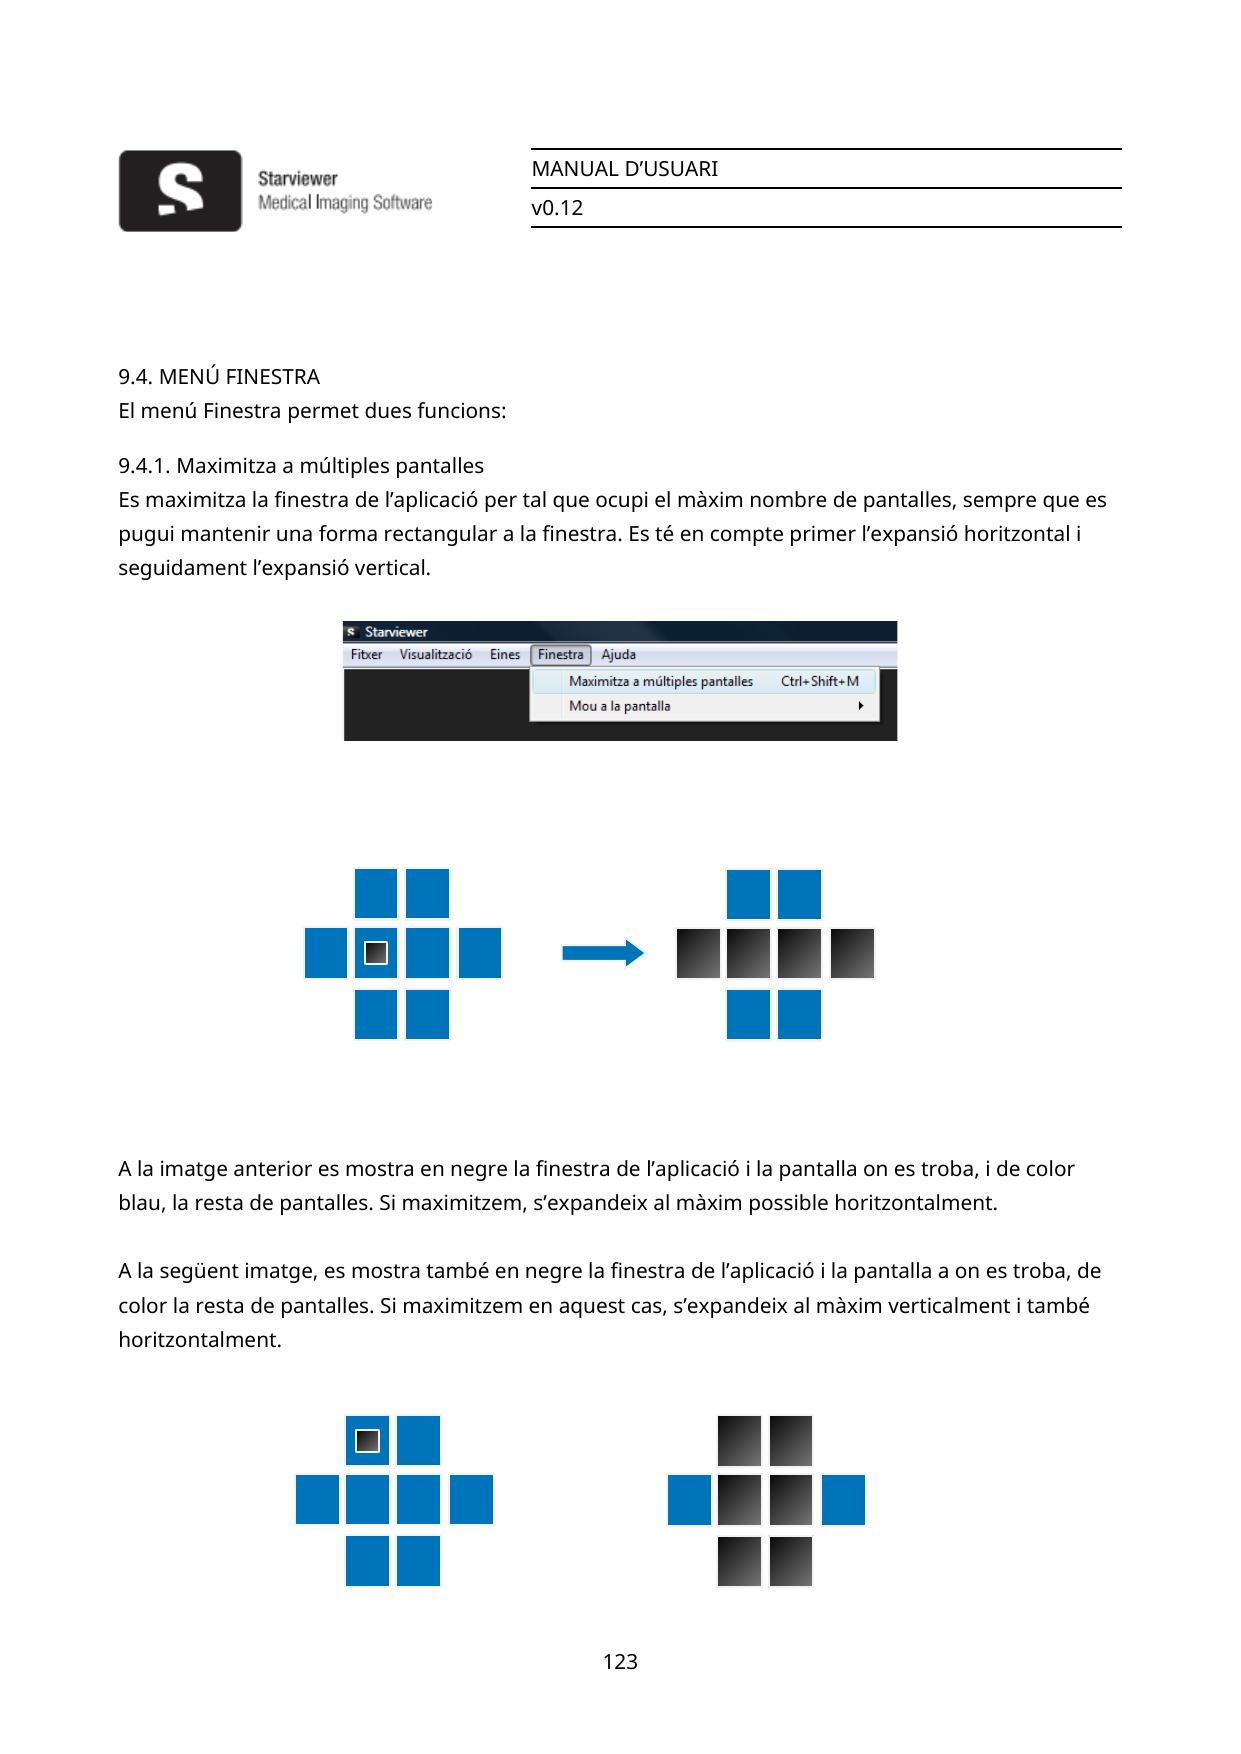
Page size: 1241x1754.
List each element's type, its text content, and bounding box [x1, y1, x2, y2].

text A la següent imatge, es mostra també en negre la finestra de l’aplicació i la pantalla a on es troba, de color la resta de pantalles. Si maximitzem en aquest cas, s’expandeix al màxim verticalment i també horitzontalment. [118, 1257, 1122, 1353]
subtitle Maximitza a múltiples pantalles [118, 451, 1122, 480]
subtitle Menú Finestra [118, 362, 1122, 391]
text El menú Finestra permet dues funcions: [118, 396, 1122, 425]
text A la imatge anterior es mostra en negre la finestra de l’aplicació i la pantalla on es troba, i de color blau, la resta de pantalles. Si maximitzem, s’expandeix al màxim possible horitzontalment. [118, 1154, 1122, 1217]
picture [342, 621, 898, 741]
text Es maximitza la finestra de l’aplicació per tal que ocupi el màxim nombre de pantalles, sempre que es pugui mantenir una forma rectangular a la finestra. Es té en compte primer l’expansió horitzontal i seguidament l’expansió vertical. [118, 485, 1122, 582]
